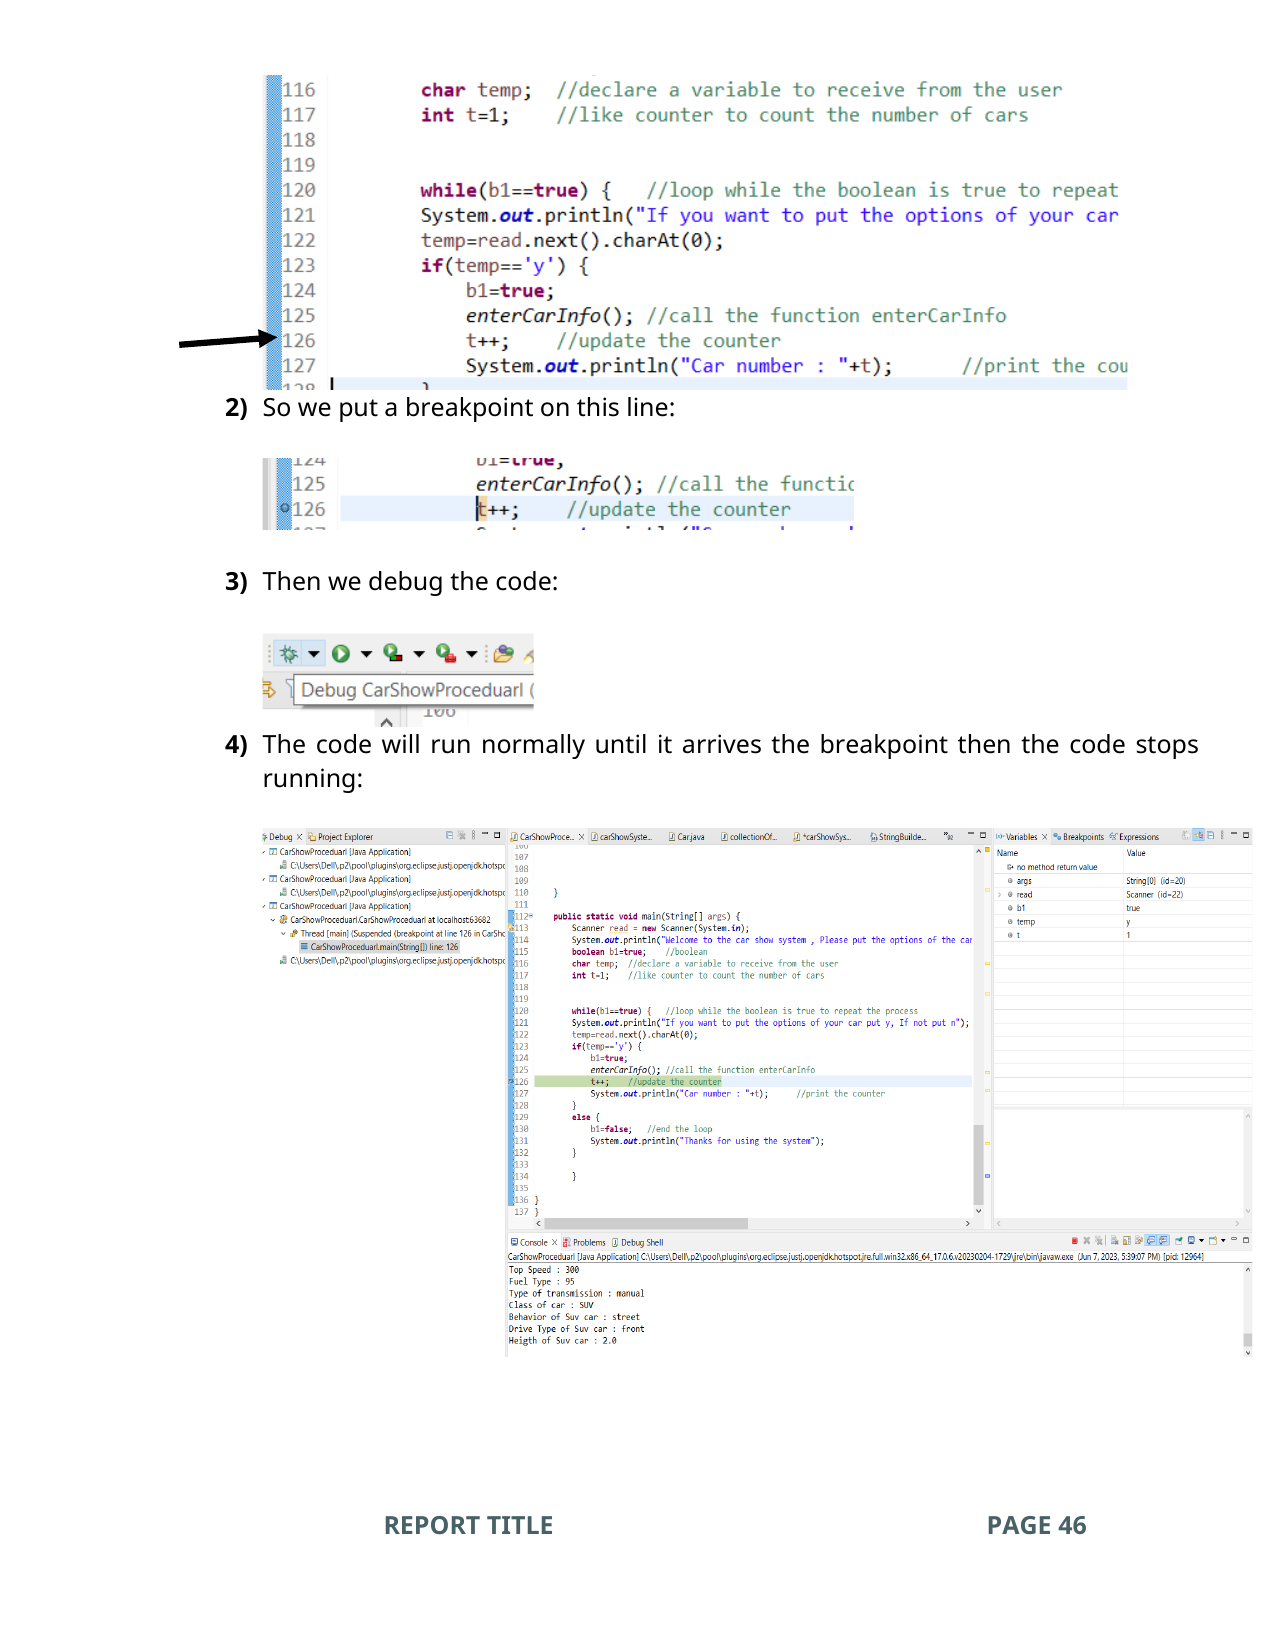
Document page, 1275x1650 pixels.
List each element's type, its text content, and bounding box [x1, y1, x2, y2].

picture [262, 458, 854, 530]
picture [262, 75, 1128, 390]
picture [262, 828, 1253, 1357]
list The code will run normally until it arrives the breakpoint then the code stops running: [225, 727, 1200, 795]
picture [262, 631, 534, 727]
list So we put a breakpoint on this line: [225, 390, 1200, 424]
list Then we debug the code: [225, 563, 1200, 597]
